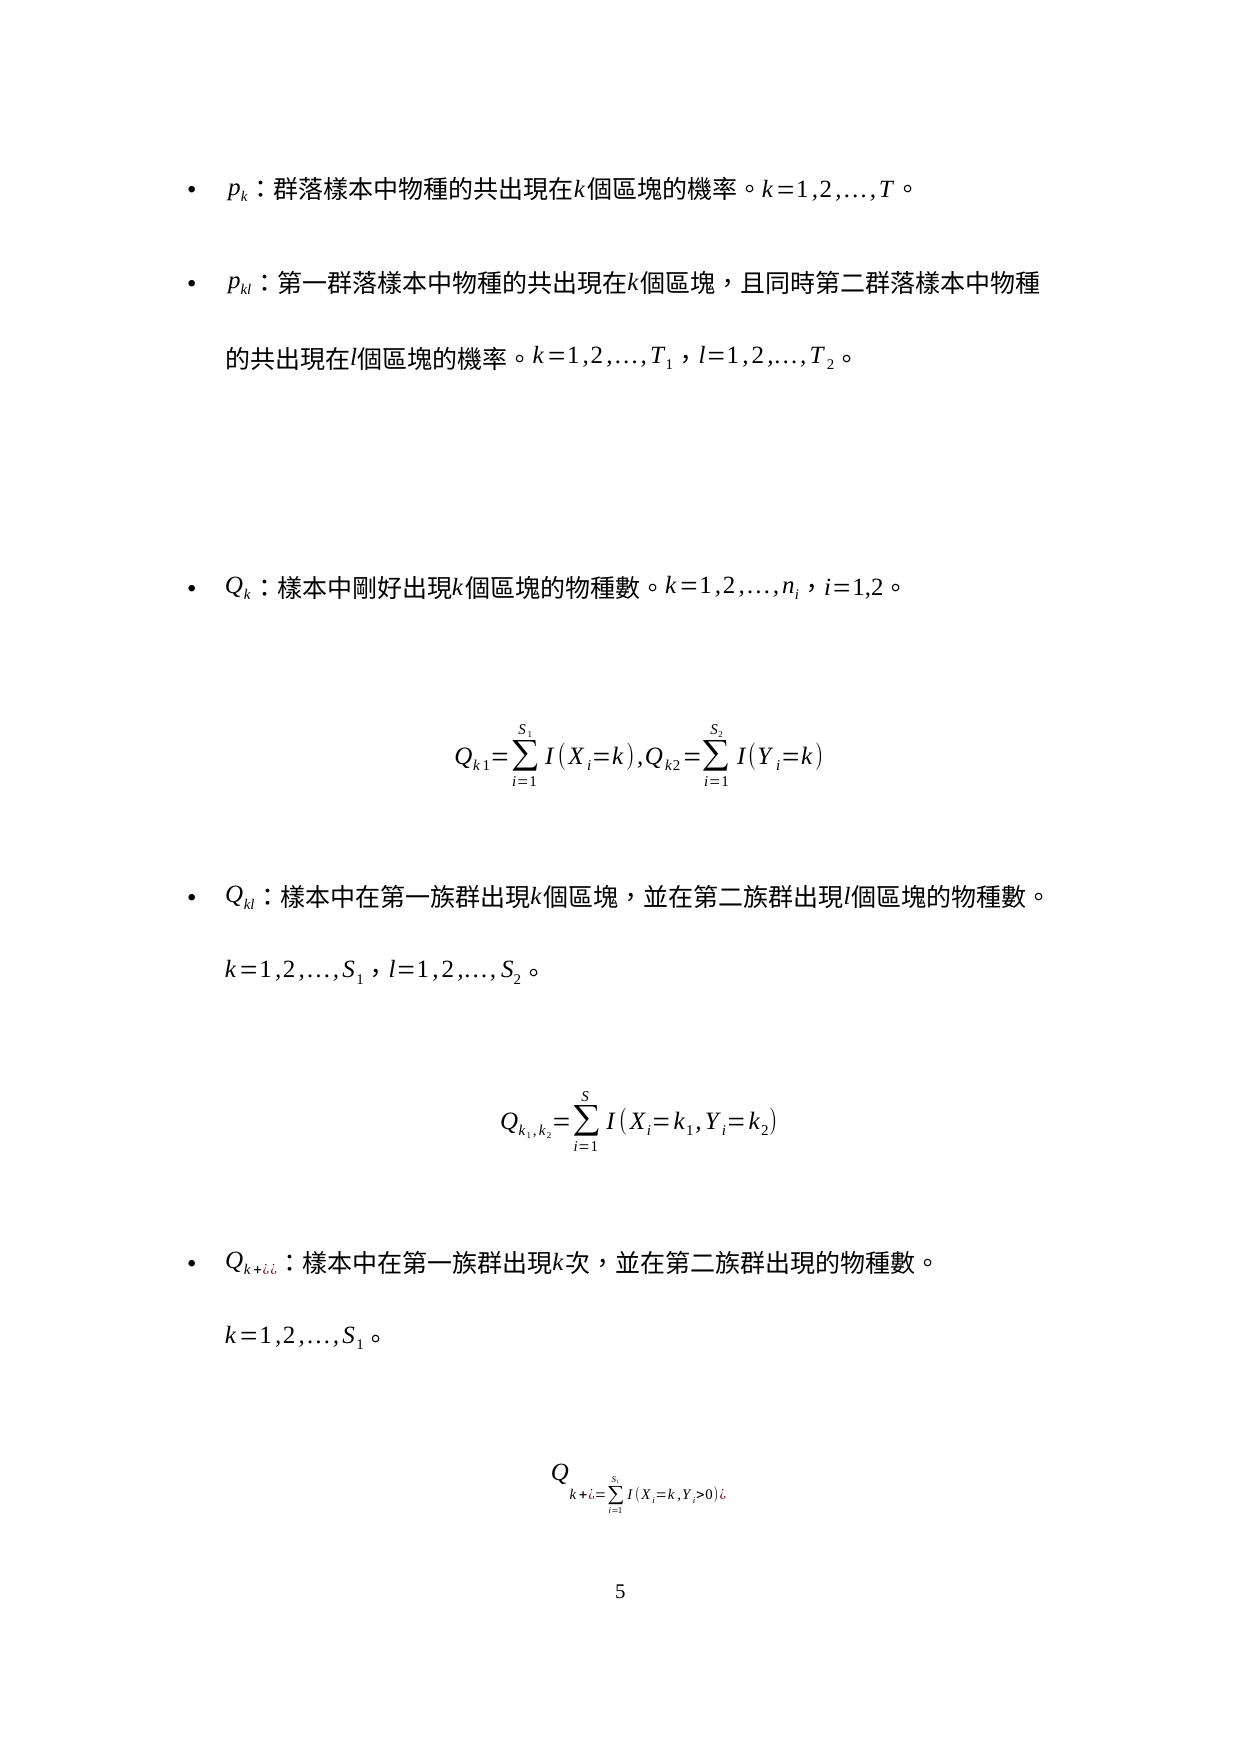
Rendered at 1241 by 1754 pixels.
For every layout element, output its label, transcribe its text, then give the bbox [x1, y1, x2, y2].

list ：樣本中在第一族群出現個區塊，並在第二族群出現個區塊的物種數。，。 [187, 859, 1053, 991]
list ：群落樣本中物種的共出現在個區塊的機率。。 [187, 152, 1053, 227]
list ：樣本中在第一族群出現次，並在第二族群出現的物種數。。 [187, 1225, 1053, 1356]
list ：樣本中剛好出現個區塊的物種數。，。 [187, 550, 1053, 625]
list ：第一群落樣本中物種的共出現在個區塊，且同時第二群落樣本中物種的共出現在個區塊的機率。，。 [187, 245, 1053, 376]
